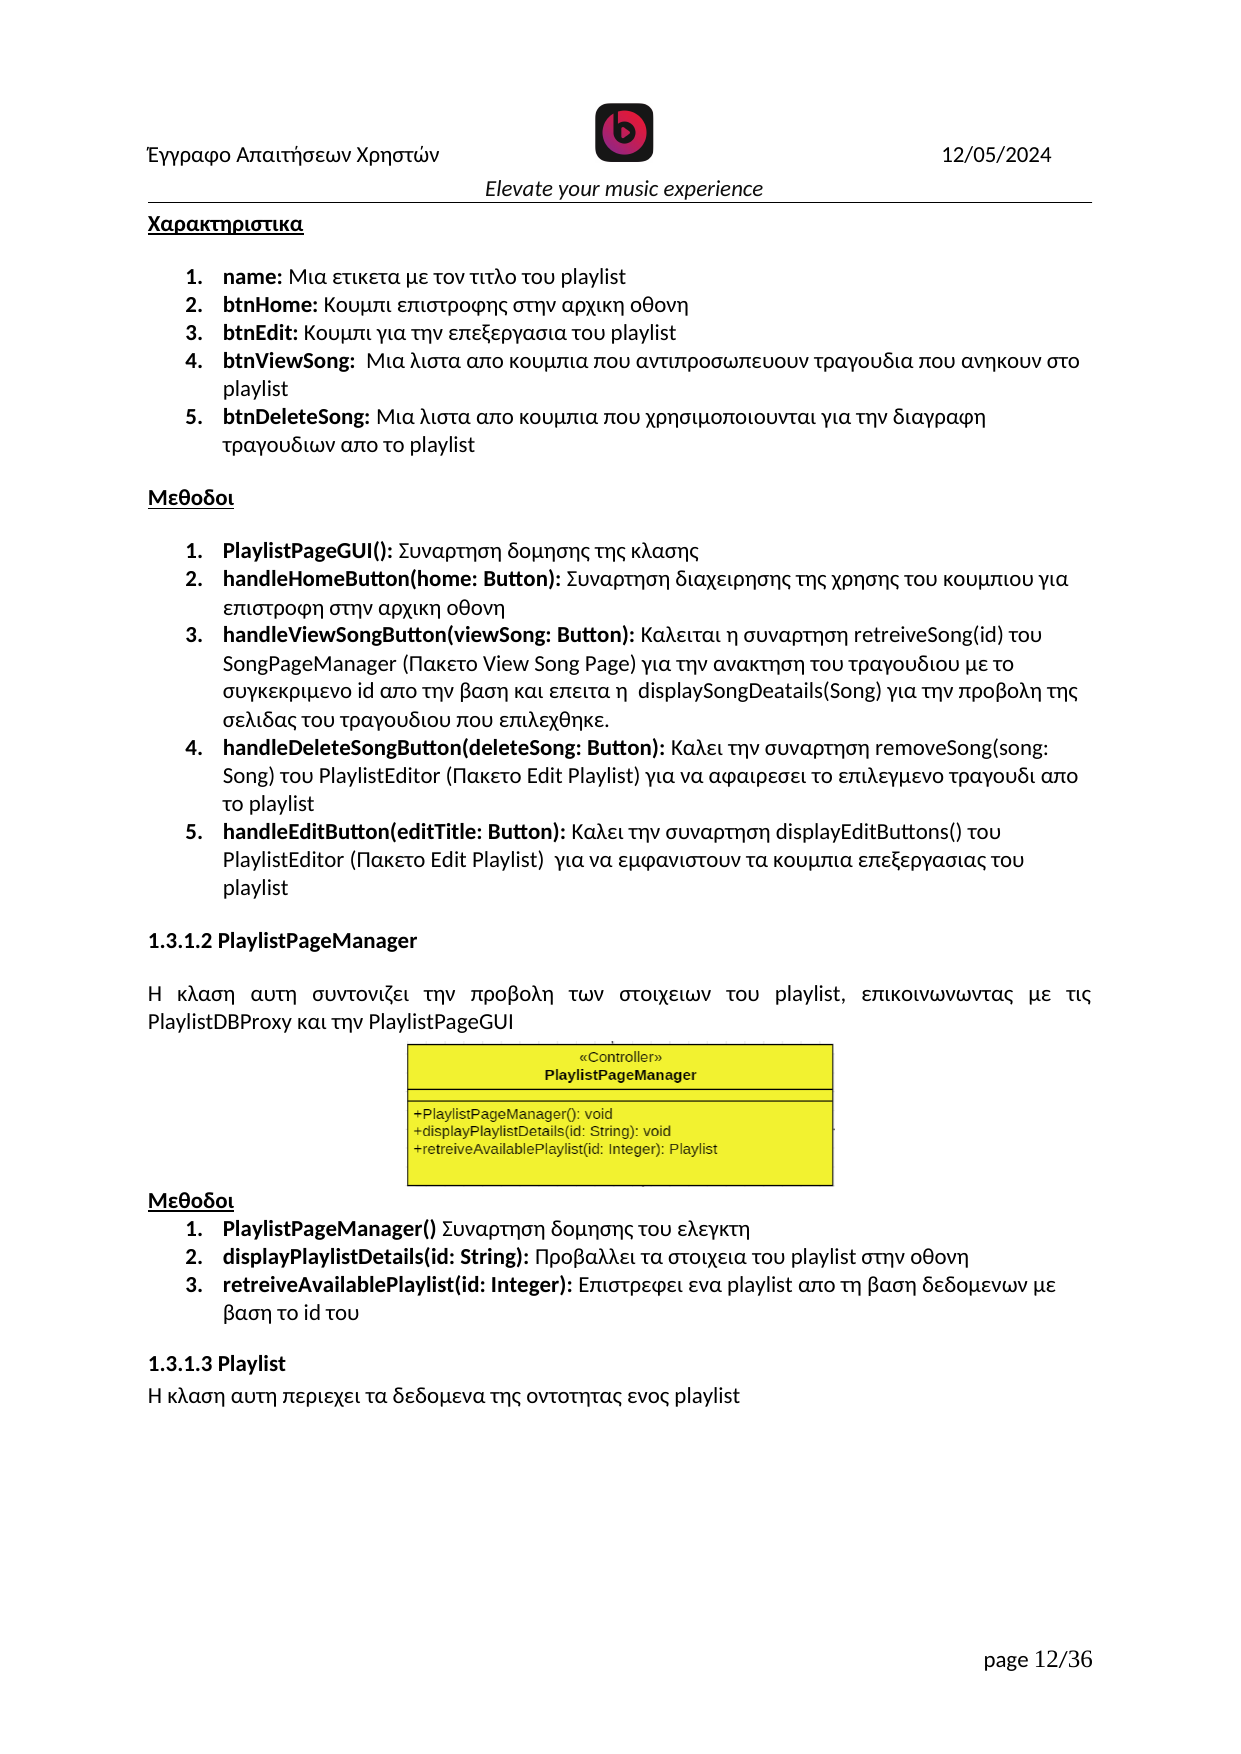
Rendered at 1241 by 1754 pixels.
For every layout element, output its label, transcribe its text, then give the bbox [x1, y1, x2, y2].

list btnEdit: Κουμπι για την επεξεργασια του playlist [185, 318, 1092, 346]
subtitle 1.3.1.3 Playlist [148, 1349, 1092, 1377]
list handleViewSongButton(viewSong: Button): Καλειται η συναρτηση retreiveSong(id) του SongPageManager (Πακετο View Song Page) για την ανακτηση του τραγουδιου με το συγκεκριμενο id απο την βαση και επειτα η displaySongDeatails(Song) για την προβολη της σελιδας του τραγουδιου που επιλεχθηκε. [185, 621, 1092, 733]
list name: Μια ετικετα με τον τιτλο του playlist [185, 262, 1092, 290]
list handleHomeButton(home: Button): Συναρτηση διαχειρησης της χρησης του κουμπιου για επιστροφη στην αρχικη οθονη [185, 564, 1092, 621]
list handleDeleteSongButton(deleteSong: Button): Καλει την συναρτηση removeSong(song: Song) του PlaylistEditor (Πακετο Edit Playlist) για να αφαιρεσει το επιλεγμενο τραγουδι απο το playlist [185, 733, 1092, 817]
list btnHome: Κουμπι επιστροφης στην αρχικη οθονη [185, 290, 1092, 318]
text Μεθοδοι [148, 483, 1092, 512]
text Μεθοδοι [148, 1186, 1092, 1214]
picture [595, 103, 654, 163]
list btnViewSong: Μια λιστα απο κουμπια που αντιπροσωπευουν τραγουδια που ανηκουν στο playlist [185, 346, 1092, 402]
text Η κλαση αυτη συντονιζει την προβολη των στοιχειων του playlist, επικοινωνωντας με τις PlaylistDBProxy και την PlaylistPageGUI [148, 979, 1092, 1035]
list PlaylistPageGUI(): Συναρτηση δομησης της κλασης [185, 537, 1092, 564]
list retreiveAvailablePlaylist(id: Integer): Επιστρεφει ενα playlist απο τη βαση δεδομενων με βαση το id του [185, 1270, 1092, 1326]
text Χαρακτηριστικα [148, 209, 1092, 237]
list PlaylistPageManager() Συναρτηση δομησης του ελεγκτη [185, 1214, 1092, 1242]
picture [405, 1041, 835, 1187]
list displayPlaylistDetails(id: String): Προβαλλει τα στοιχεια του playlist στην οθονη [185, 1242, 1092, 1270]
subtitle 1.3.1.2 PlaylistPageManager [148, 926, 1092, 954]
list btnDeleteSong: Μια λιστα απο κουμπια που χρησιμοποιουνται για την διαγραφη τραγουδιων απο το playlist [185, 402, 1092, 458]
list handleEditButton(editTitle: Button): Καλει την συναρτηση displayEditButtons() του PlaylistEditor (Πακετο Edit Playlist) για να εμφανιστουν τα κουμπια επεξεργασιας του playlist [185, 817, 1092, 901]
text Η κλαση αυτη περιεχει τα δεδομενα της οντοτητας ενος playlist [148, 1381, 1092, 1409]
